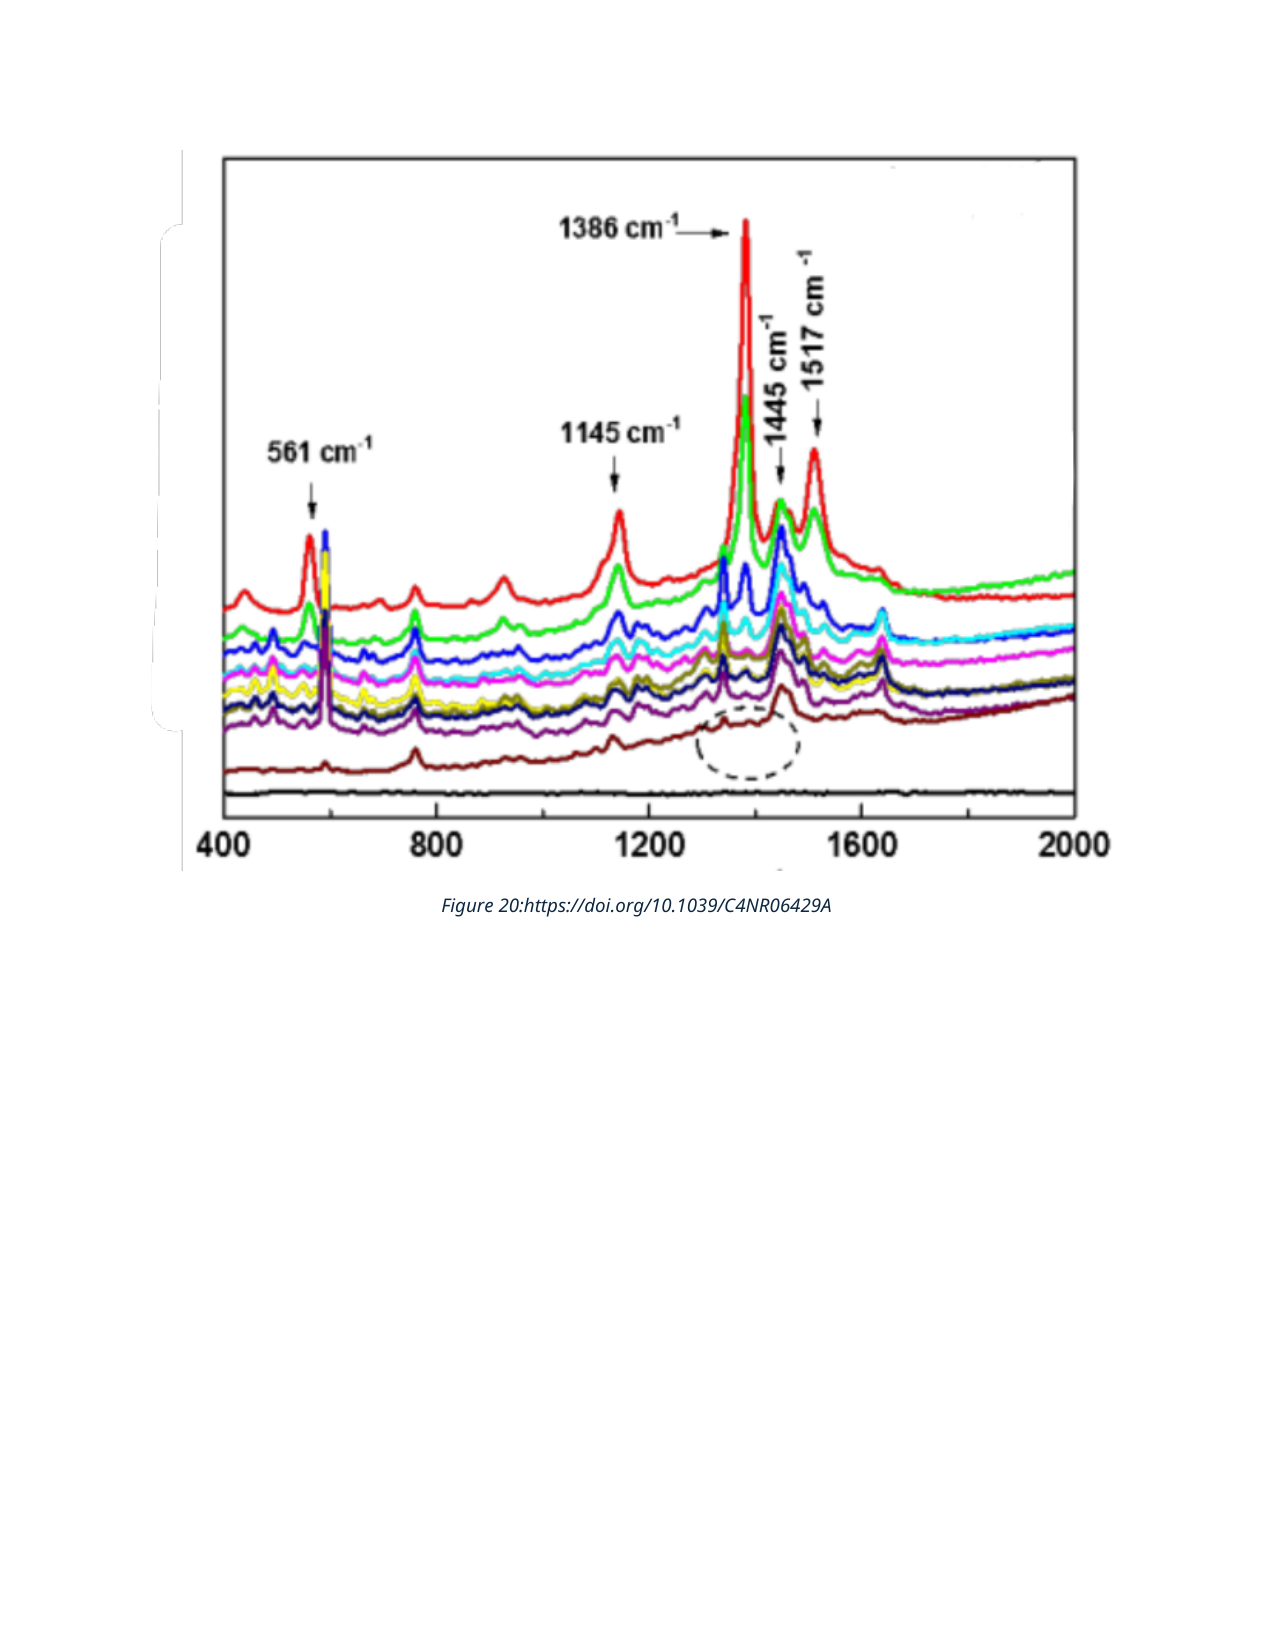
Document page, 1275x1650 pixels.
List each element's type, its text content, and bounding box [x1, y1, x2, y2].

picture [150, 150, 1125, 871]
text Figure 20:https://doi.org/10.1039/C4NR06429A [150, 893, 1125, 918]
